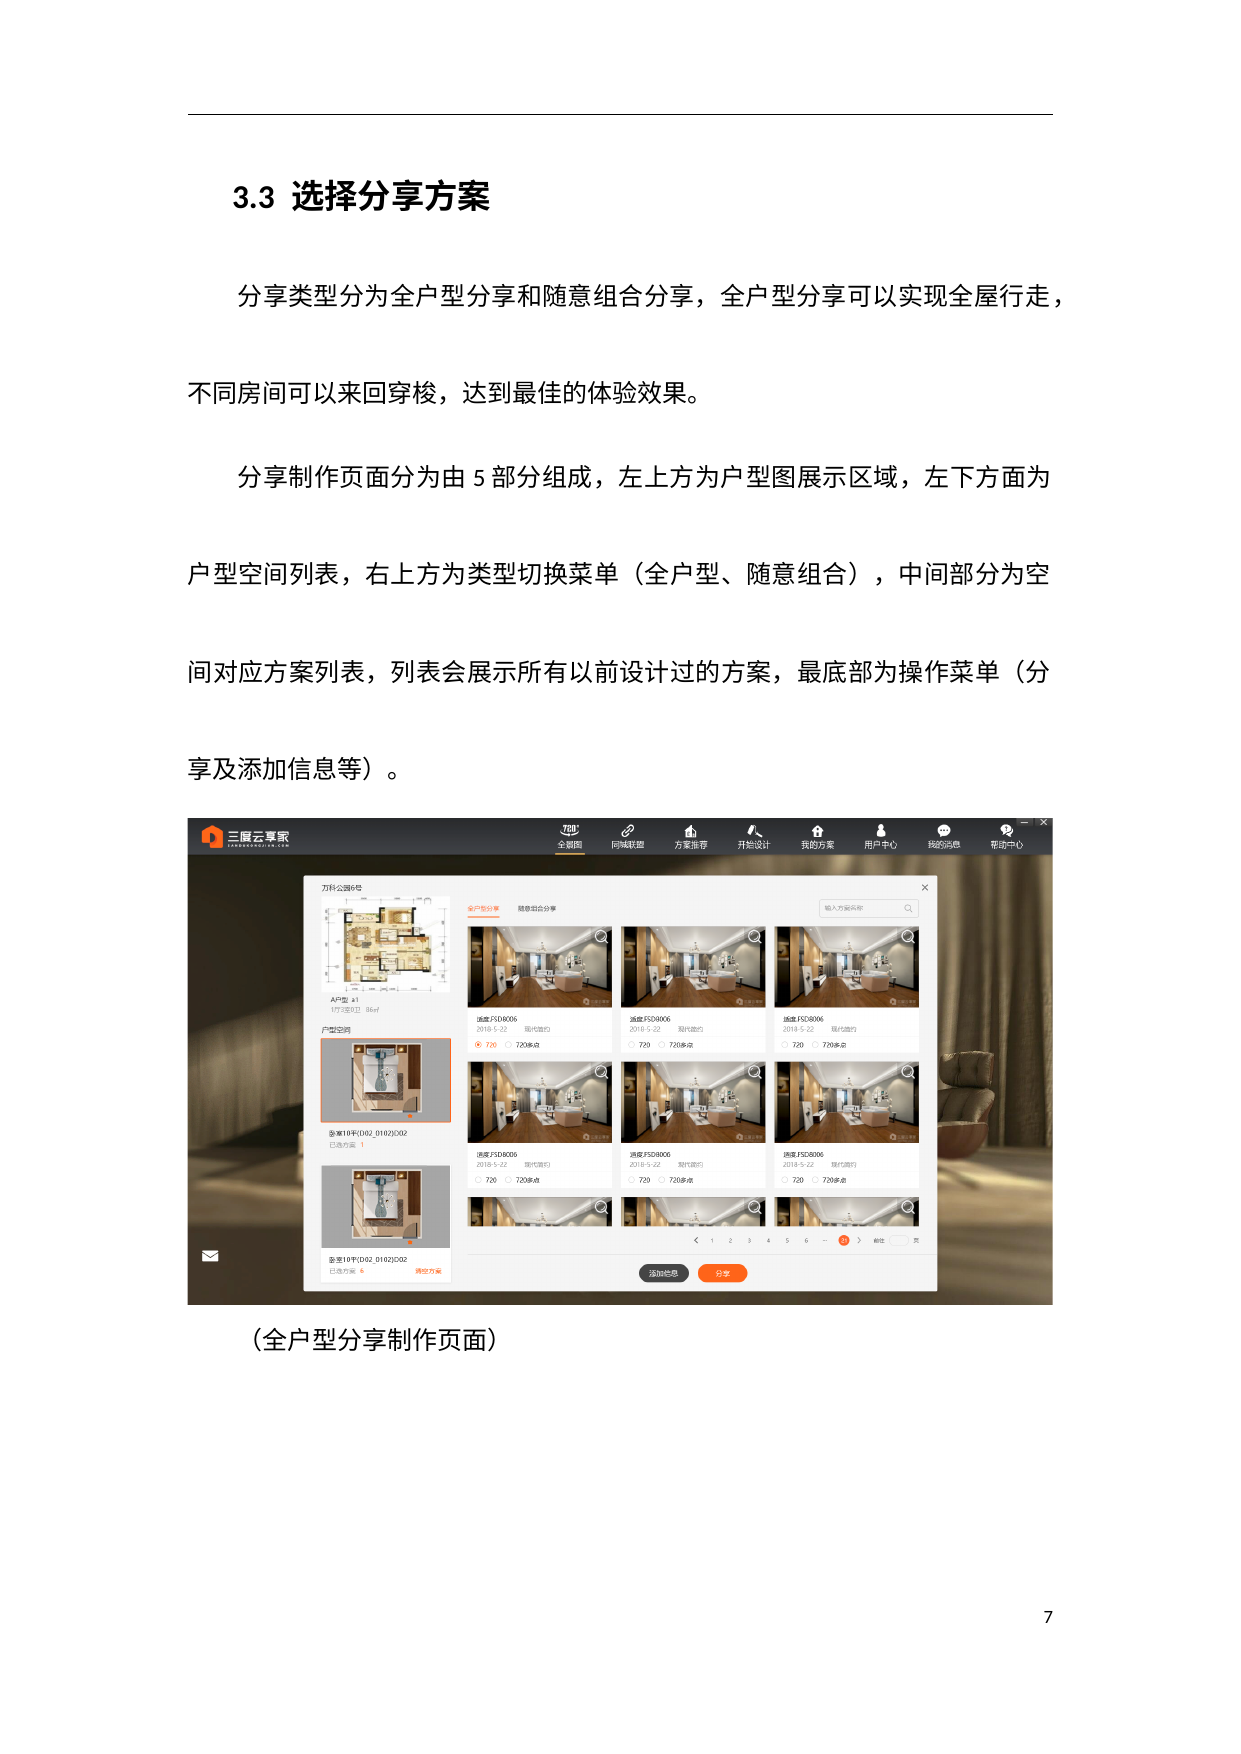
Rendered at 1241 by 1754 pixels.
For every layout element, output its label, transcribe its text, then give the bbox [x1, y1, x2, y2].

text 分享类型分为全户型分享和随意组合分享，全户型分享可以实现全屋行走，不同房间可以来回穿梭，达到最佳的体验效果。 [187, 262, 1053, 424]
picture [187, 818, 1053, 1305]
text 分享制作页面分为由5部分组成，左上方为户型图展示区域，左下方面为户型空间列表，右上方为类型切换菜单（全户型、随意组合），中间部分为空间对应方案列表，列表会展示所有以前设计过的方案，最底部为操作菜单（分享及添加信息等）。 [187, 443, 1053, 800]
text （全户型分享制作页面） [187, 1306, 1053, 1371]
subtitle 选择分享方案 [232, 162, 1053, 227]
